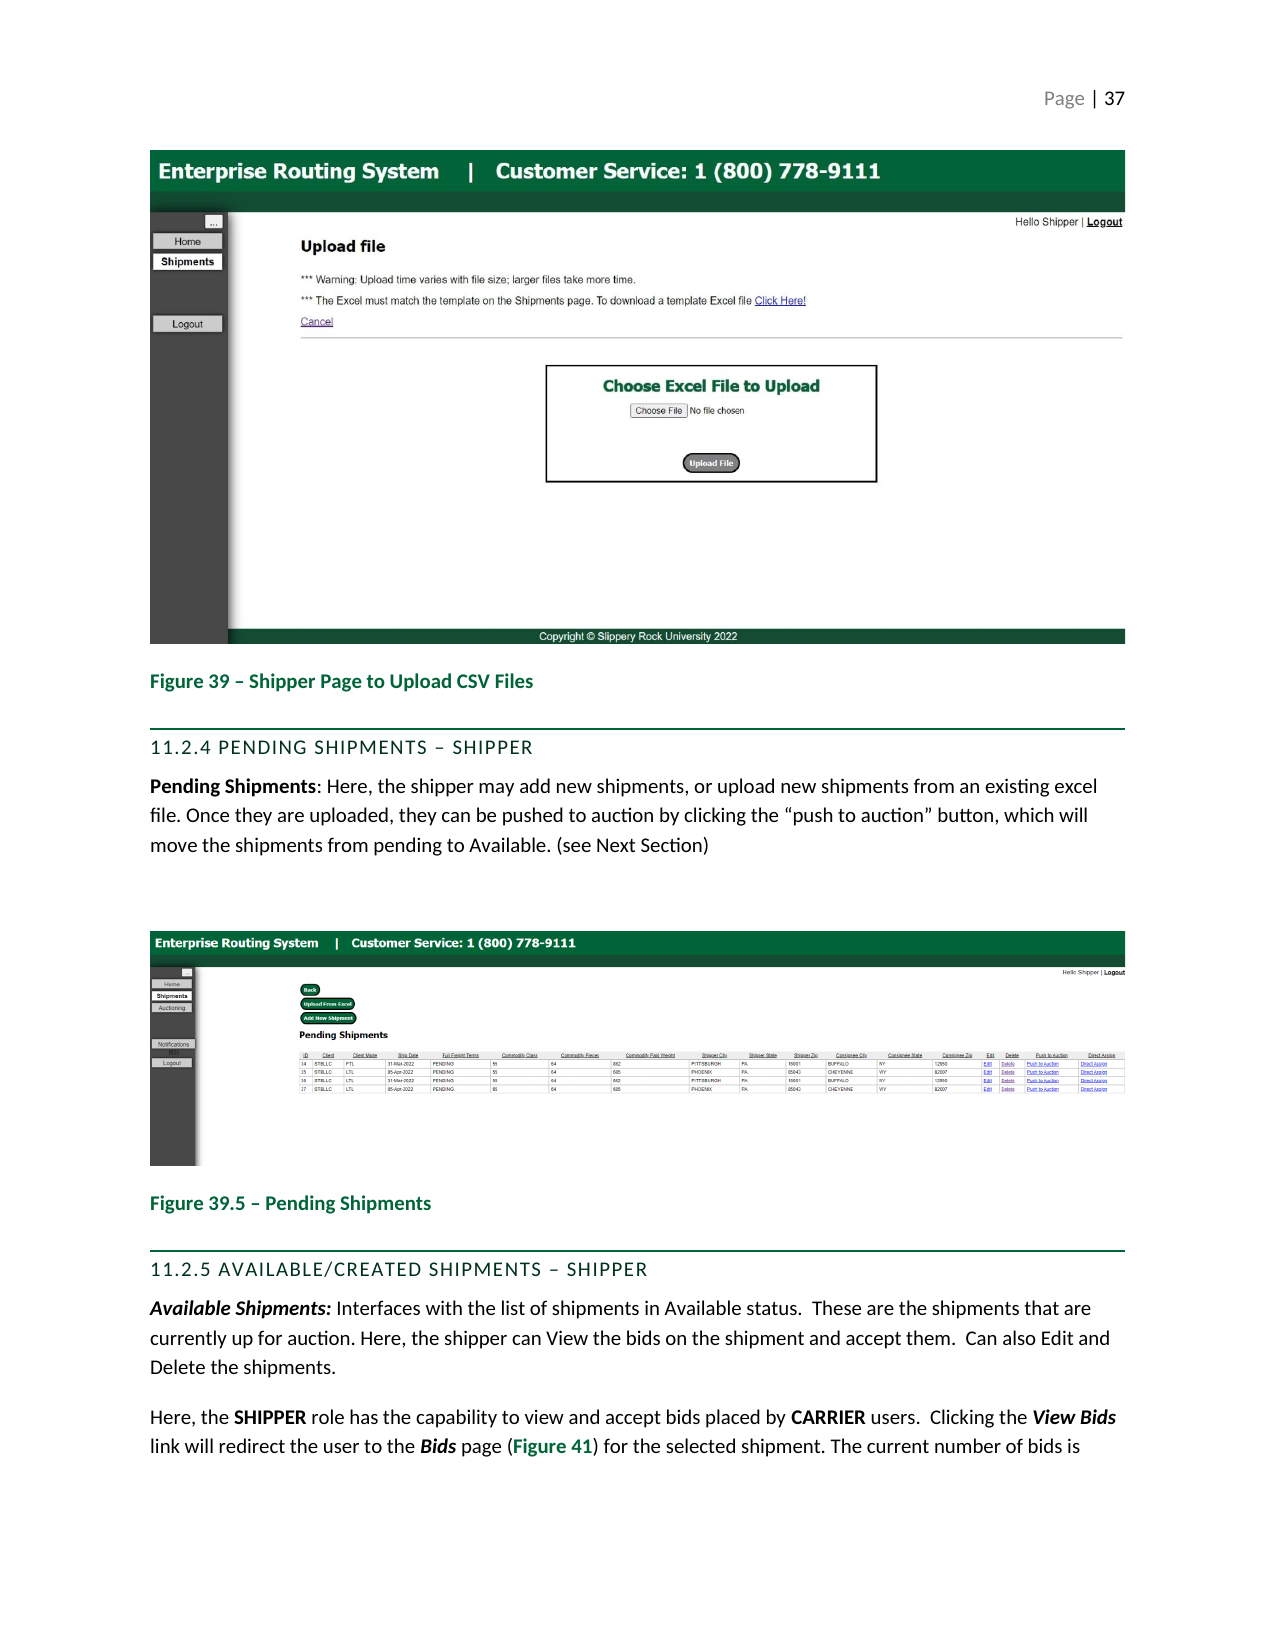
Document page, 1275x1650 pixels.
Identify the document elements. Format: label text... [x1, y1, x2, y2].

picture [150, 150, 1125, 644]
picture [150, 931, 1125, 1166]
subtitle 11.2.4 Pending Shipments – SHIPPER [150, 730, 1125, 759]
subtitle 11.2.5 Available/created sHIPMENTS – Shipper [150, 1252, 1125, 1281]
text Pending Shipments: Here, the shipper may add new shipments, or upload new shipments from an existing excel file. Once they are uploaded, they can be pushed to auction by clicking the “push to auction” button, which will move the shipments from pending to Available. (see Next Section) [150, 773, 1125, 857]
text Available Shipments: Interfaces with the list of shipments in Available status. These are the shipments that are currently up for auction. Here, the shipper can View the bids on the shipment and accept them. Can also Edit and Delete the shipments. [150, 1296, 1125, 1379]
text Figure 39 – Shipper Page to Upload CSV Files [150, 668, 1125, 693]
text Figure 39.5 – Pending Shipments [150, 1190, 1125, 1215]
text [150, 1404, 1125, 1458]
